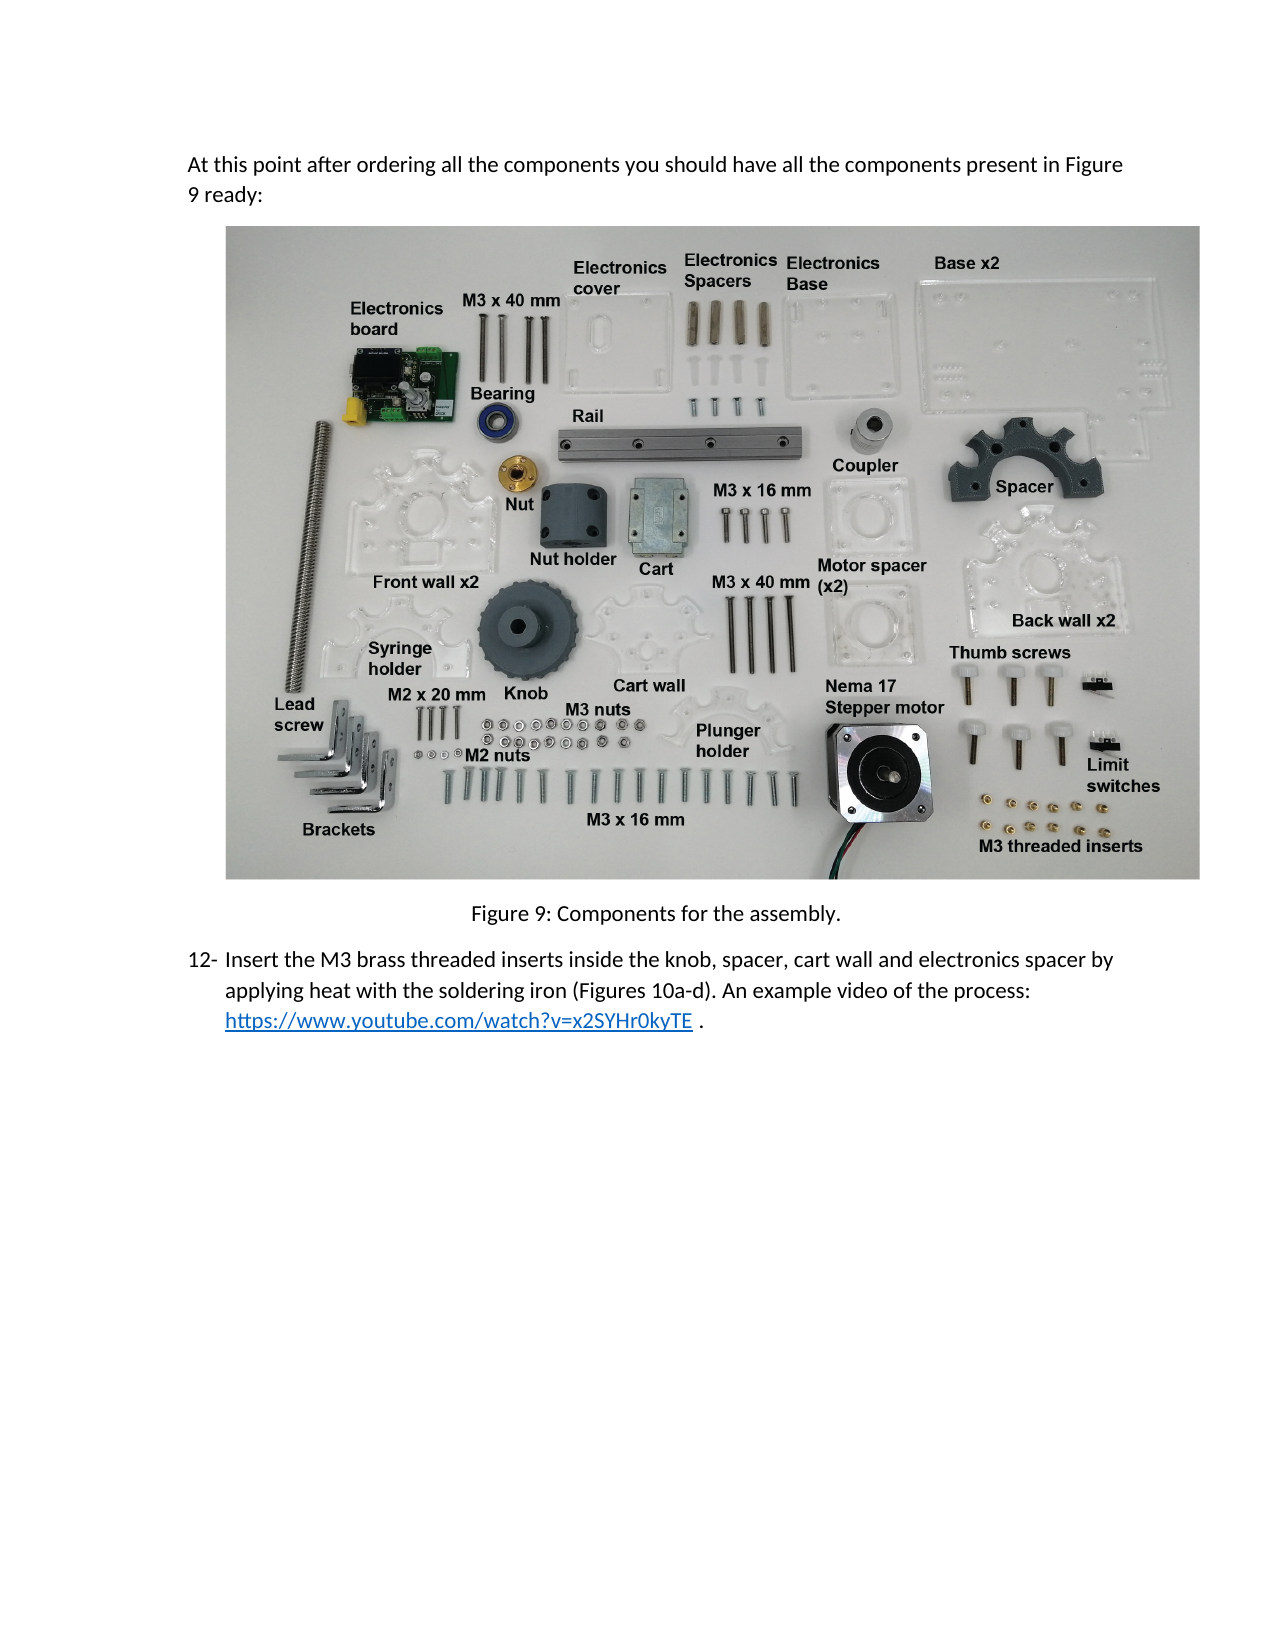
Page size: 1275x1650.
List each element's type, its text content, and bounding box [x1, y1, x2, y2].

list Insert the M3 brass threaded inserts inside the knob, spacer, cart wall and electronics spacer by applying heat with the soldering iron (Figures 10a-d). An example video of the process: https://www.youtube.com/watch?v=x2SYHr0kyTE . [187, 946, 1125, 1034]
text At this point after ordering all the components you should have all the components present in Figure 9 ready: [187, 150, 1125, 208]
picture [225, 226, 1200, 880]
text Figure 9: Components for the assembly. [187, 899, 1125, 927]
